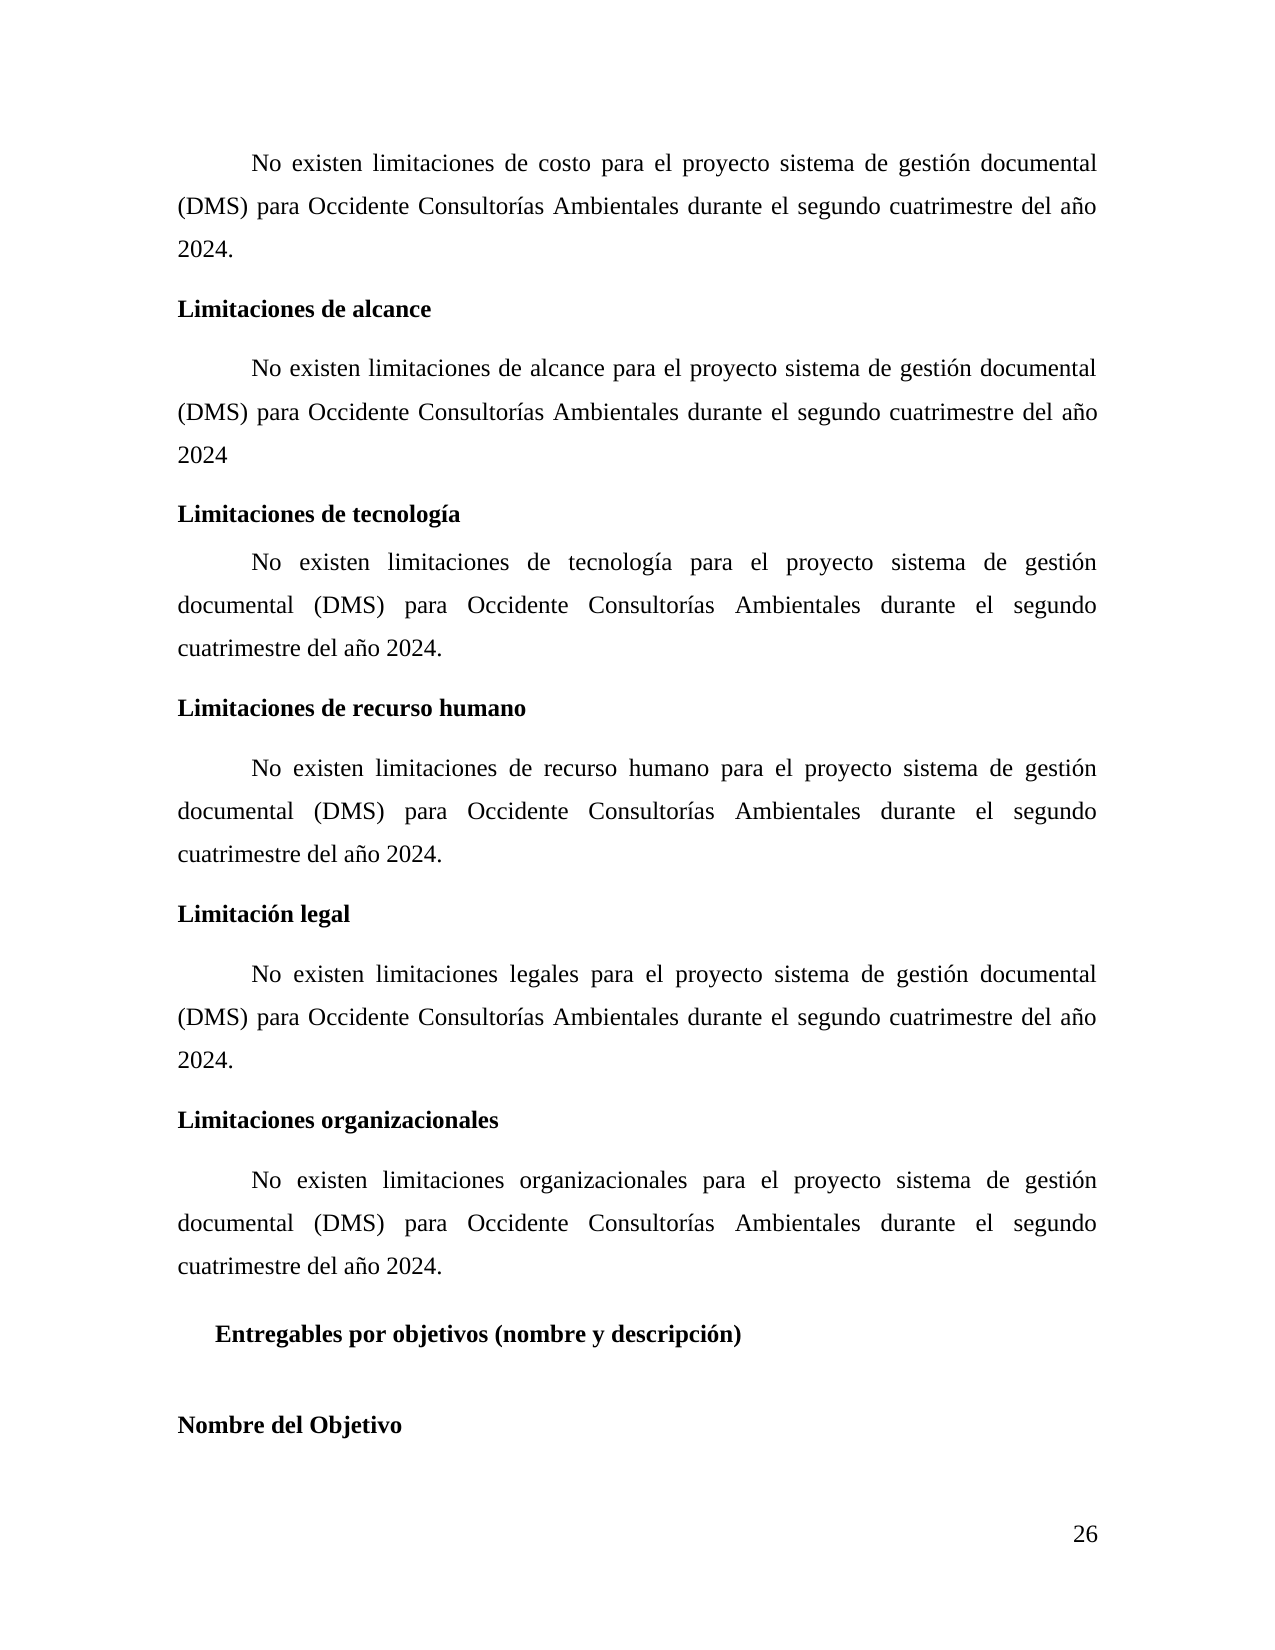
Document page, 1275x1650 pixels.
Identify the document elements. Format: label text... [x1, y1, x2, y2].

text Nombre del Objetivo [177, 1410, 1098, 1439]
text No existen limitaciones de alcance para el proyecto sistema de gestión documental (DMS) para Occidente Consultorías Ambientales durante el segundo cuatrimestre del año 2024 [177, 353, 1098, 468]
text No existen limitaciones de recurso humano para el proyecto sistema de gestión documental (DMS) para Occidente Consultorías Ambientales durante el segundo cuatrimestre del año 2024. [177, 753, 1098, 868]
text Limitaciones organizacionales [177, 1105, 1098, 1134]
text No existen limitaciones legales para el proyecto sistema de gestión documental (DMS) para Occidente Consultorías Ambientales durante el segundo cuatrimestre del año 2024. [177, 959, 1098, 1074]
text Limitación legal [177, 899, 1098, 928]
text Limitaciones de alcance [177, 294, 1098, 322]
text No existen limitaciones de costo para el proyecto sistema de gestión documental (DMS) para Occidente Consultorías Ambientales durante el segundo cuatrimestre del año 2024. [177, 148, 1098, 263]
text No existen limitaciones organizacionales para el proyecto sistema de gestión documental (DMS) para Occidente Consultorías Ambientales durante el segundo cuatrimestre del año 2024. [177, 1165, 1098, 1280]
text No existen limitaciones de tecnología para el proyecto sistema de gestión documental (DMS) para Occidente Consultorías Ambientales durante el segundo cuatrimestre del año 2024. [177, 547, 1098, 662]
subtitle Entregables por objetivos (nombre y descripción) [215, 1319, 1098, 1348]
text Limitaciones de tecnología [177, 499, 1098, 528]
text Limitaciones de recurso humano [177, 693, 1098, 722]
